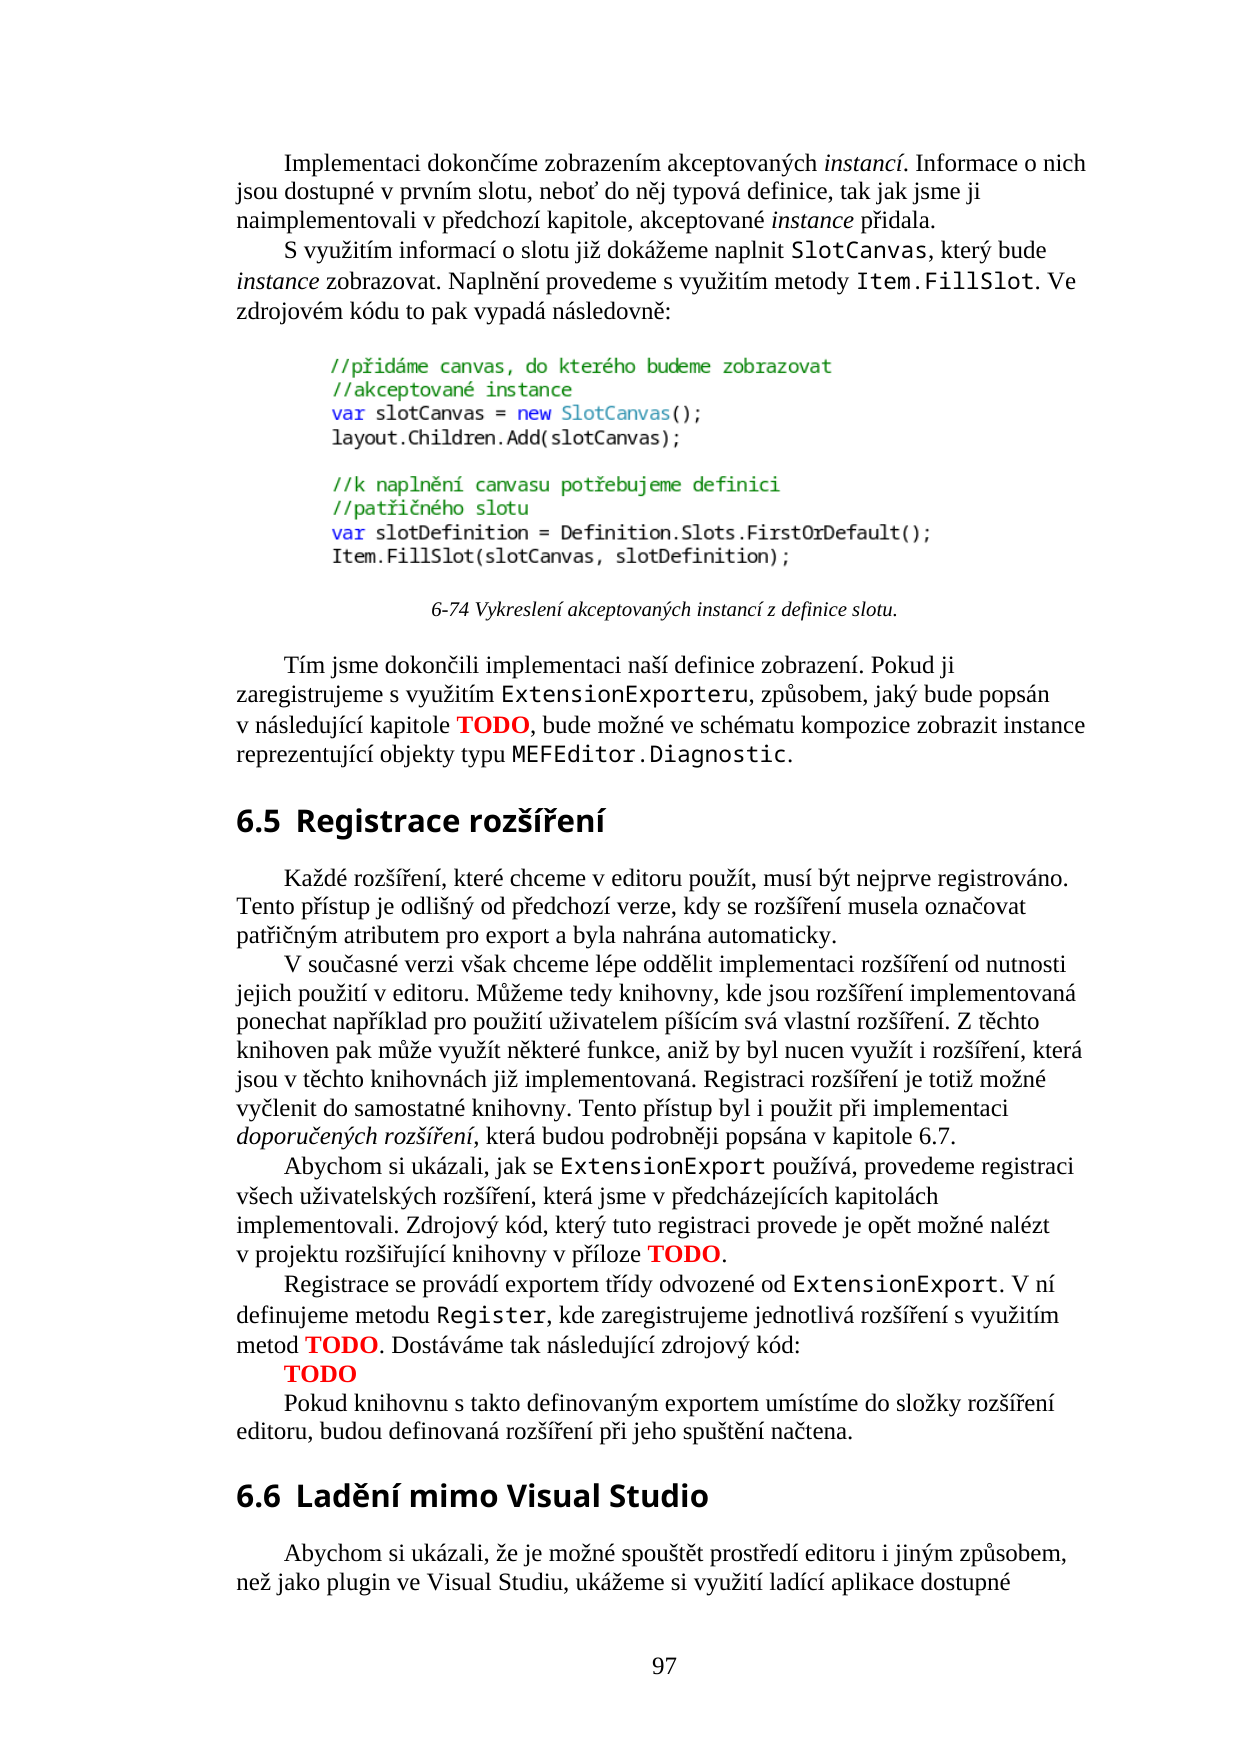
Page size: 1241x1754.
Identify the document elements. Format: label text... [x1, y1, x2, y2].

text Registrace se provádí exportem třídy odvozené od ExtensionExport. V ní definujeme metodu Register, kde zaregistrujeme jednotlivá rozšíření s využitím metod TODO. Dostáváme tak následující zdrojový kód: [236, 1268, 1092, 1359]
text Pokud knihovnu s takto definovaným exportem umístíme do složky rozšíření editoru, budou definovaná rozšíření při jeho spuštění načtena. [236, 1388, 1092, 1445]
text Abychom si ukázali, jak se ExtensionExport používá, provedeme registraci všech uživatelských rozšíření, která jsme v předcházejících kapitolách implementovali. Zdrojový kód, který tuto registraci provede je opět možné nalézt v projektu rozšiřující knihovny v příloze TODO. [236, 1150, 1092, 1268]
text TODO [236, 1359, 1092, 1388]
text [236, 1538, 1092, 1596]
text V současné verzi však chceme lépe oddělit implementaci rozšíření od nutnosti jejich použití v editoru. Můžeme tedy knihovny, kde jsou rozšíření implementovaná ponechat například pro použití uživatelem píšícím svá vlastní rozšíření. Z těchto knihoven pak může využít některé funkce, aniž by byl nucen využít i rozšíření, která jsou v těchto knihovnách již implementovaná. Registraci rozšíření je totiž možné vyčlenit do samostatné knihovny. Tento přístup byl i použit při implementaci doporučených rozšíření, která budou podrobněji popsána v kapitole 6.7. [236, 949, 1092, 1150]
text S využitím informací o slotu již dokážeme naplnit SlotCanvas, který bude instance zobrazovat. Naplnění provedeme s využitím metody Item.FillSlot. Ve zdrojovém kódu to pak vypadá následovně: [236, 234, 1092, 325]
text Každé rozšíření, které chceme v editoru použít, musí být nejprve registrováno. Tento přístup je odlišný od předchozí verze, kdy se rozšíření musela označovat patřičným atributem pro export a byla nahrána automaticky. [236, 863, 1092, 949]
subtitle Ladění mimo Visual Studio [236, 1474, 1092, 1517]
text Implementaci dokončíme zobrazením akceptovaných instancí. Informace o nich jsou dostupné v prvním slotu, neboť do něj typová definice, tak jak jsme ji naimplementovali v předchozí kapitole, akceptované instance přidala. [236, 148, 1092, 234]
subtitle Registrace rozšíření [236, 799, 1092, 841]
text Tím jsme dokončili implementaci naší definice zobrazení. Pokud ji zaregistrujeme s využitím ExtensionExporteru, způsobem, jaký bude popsán v následující kapitole TODO, bude možné ve schématu kompozice zobrazit instance reprezentující objekty typu MEFEditor.Diagnostic. [236, 650, 1092, 770]
